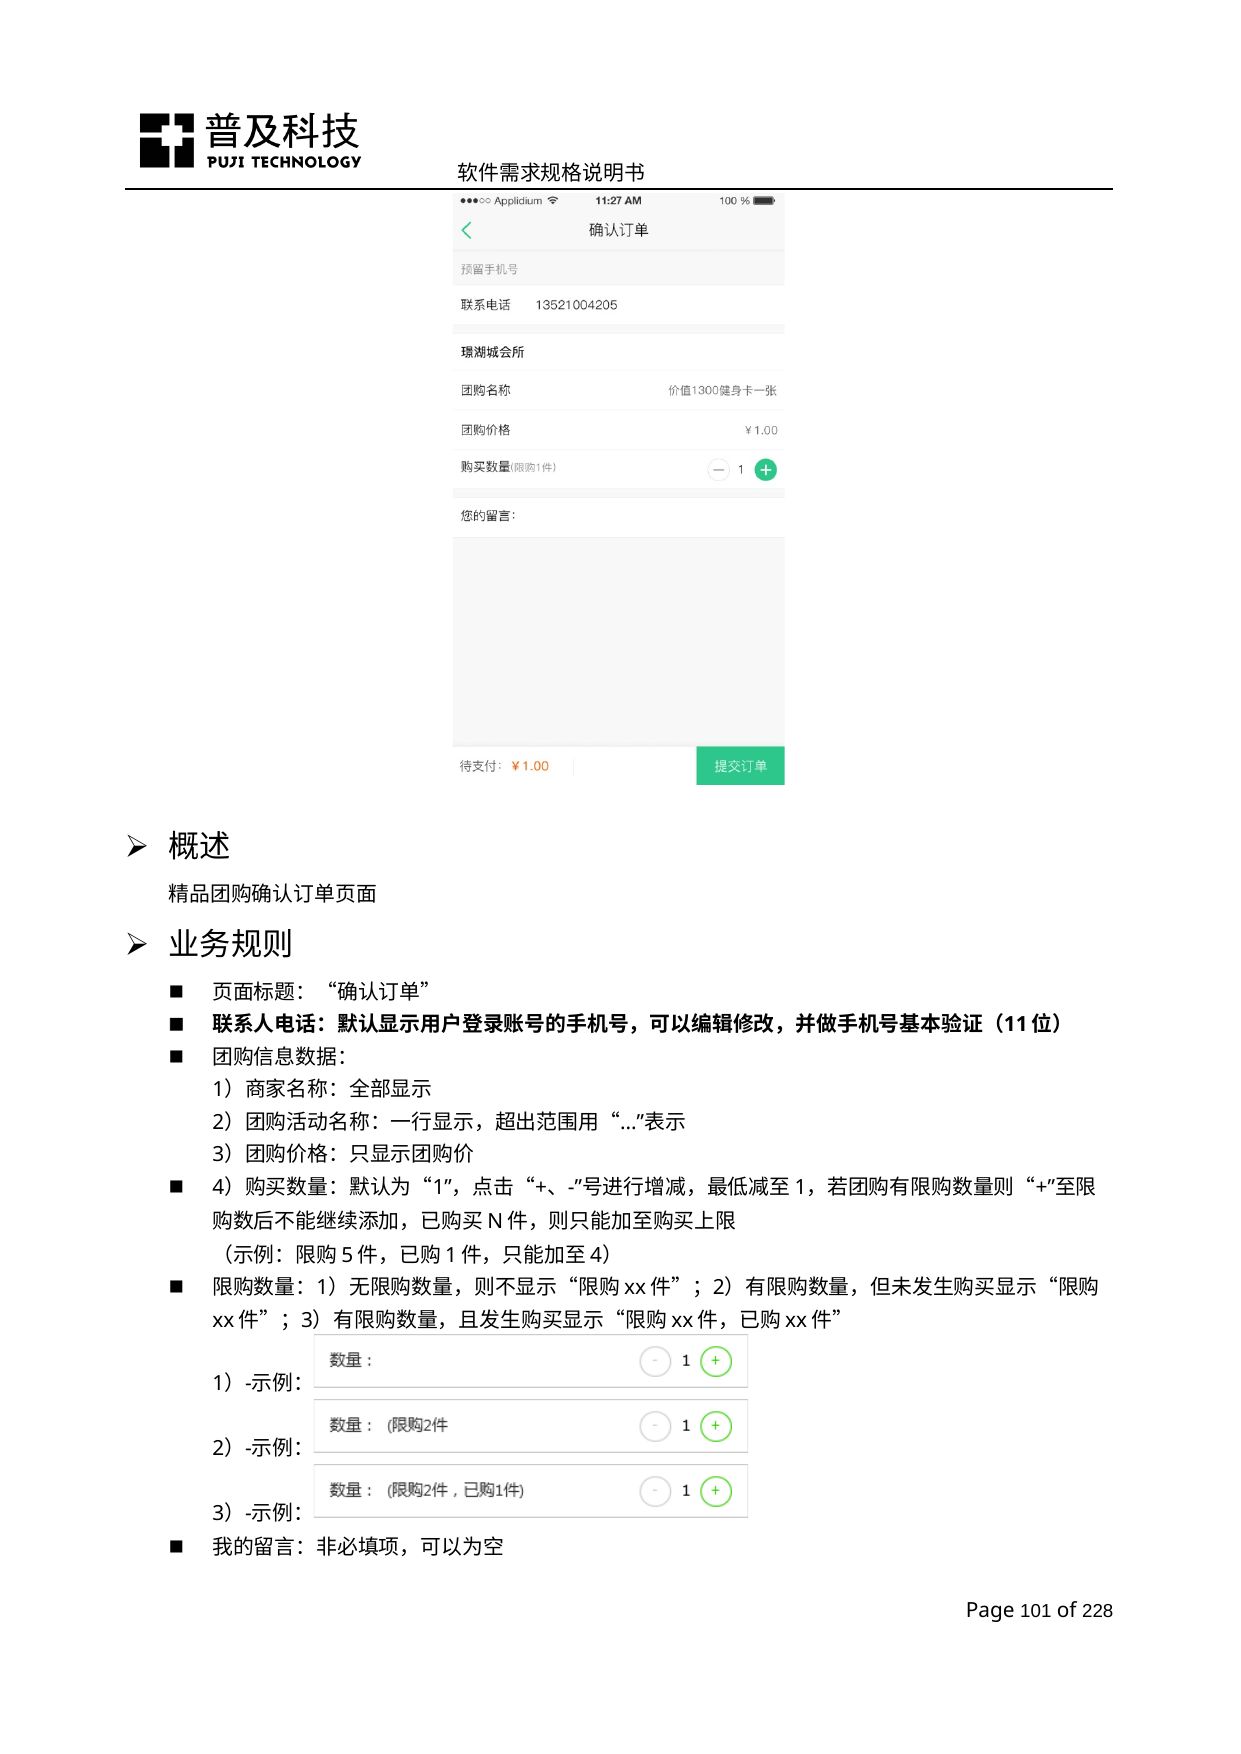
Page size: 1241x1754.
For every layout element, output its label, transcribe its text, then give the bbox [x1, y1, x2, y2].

list 限购数量：1）无限购数量，则不显示“限购xx件”；2）有限购数量，但未发生购买显示“限购xx件”；3）有限购数量，且发生购买显示“限购xx件，已购xx件” [168, 1269, 1113, 1334]
picture [313, 1334, 749, 1388]
list 联系人电话：默认显示用户登录账号的手机号，可以编辑修改，并做手机号基本验证（11位） [168, 1006, 1113, 1039]
list 精品团购确认订单页面 [168, 876, 1113, 909]
list 我的留言：非必填项，可以为空 [168, 1529, 1113, 1562]
list （示例：限购5件，已购1件，只能加至4） [212, 1237, 1113, 1269]
list 页面标题：“确认订单” [168, 974, 1113, 1006]
list 业务规则 [124, 909, 1113, 974]
picture [124, 103, 365, 180]
picture [452, 193, 785, 785]
list 3）团购价格：只显示团购价 [212, 1136, 1113, 1169]
list 2）团购活动名称：一行显示，超出范围用“...”表示 [212, 1104, 1113, 1136]
list 1）商家名称：全部显示 [212, 1071, 1113, 1104]
list 概述 [124, 811, 1113, 876]
picture [313, 1399, 749, 1453]
list 4）购买数量：默认为“1”，点击“+、-”号进行增减，最低减至1，若团购有限购数量则“+”至限购数后不能继续添加，已购买N件，则只能加至购买上限 [168, 1169, 1113, 1235]
picture [313, 1464, 749, 1518]
list 团购信息数据： [168, 1039, 1113, 1071]
